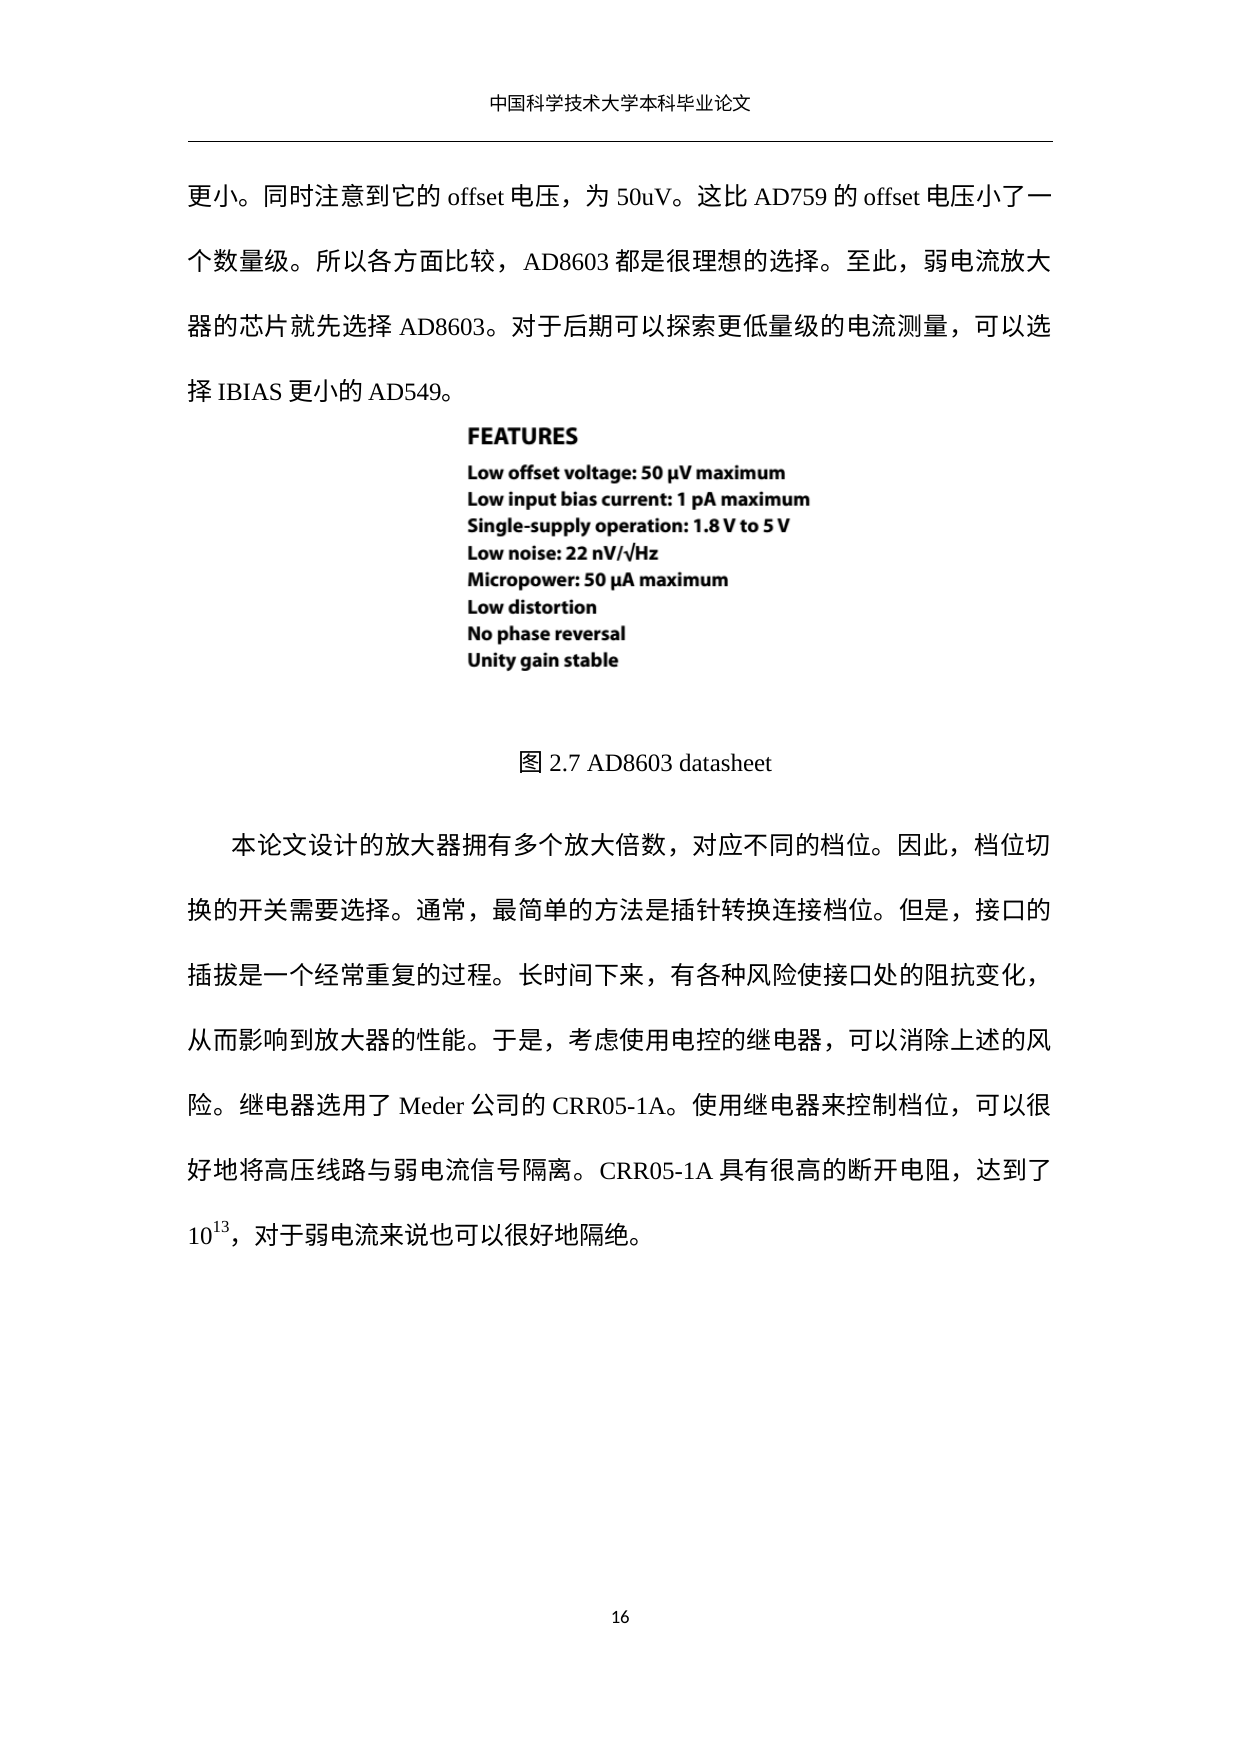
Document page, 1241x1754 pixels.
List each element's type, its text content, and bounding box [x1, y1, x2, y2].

text 本论文设计的放大器拥有多个放大倍数，对应不同的档位。因此，档位切换的开关需要选择。通常，最简单的方法是插针转换连接档位。但是，接口的插拔是一个经常重复的过程。长时间下来，有各种风险使接口处的阻抗变化，从而影响到放大器的性能。于是，考虑使用电控的继电器，可以消除上述的风险。继电器选用了Meder公司的CRR05-1A。使用继电器来控制档位，可以很好地将高压线路与弱电流信号隔离。CRR05-1A具有很高的断开电阻，达到了1013，对于弱电流来说也可以很好地隔绝。 [187, 811, 1053, 1266]
picture [461, 422, 823, 690]
text 图 2.7 AD8603 datasheet [187, 728, 1053, 793]
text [187, 162, 1053, 422]
